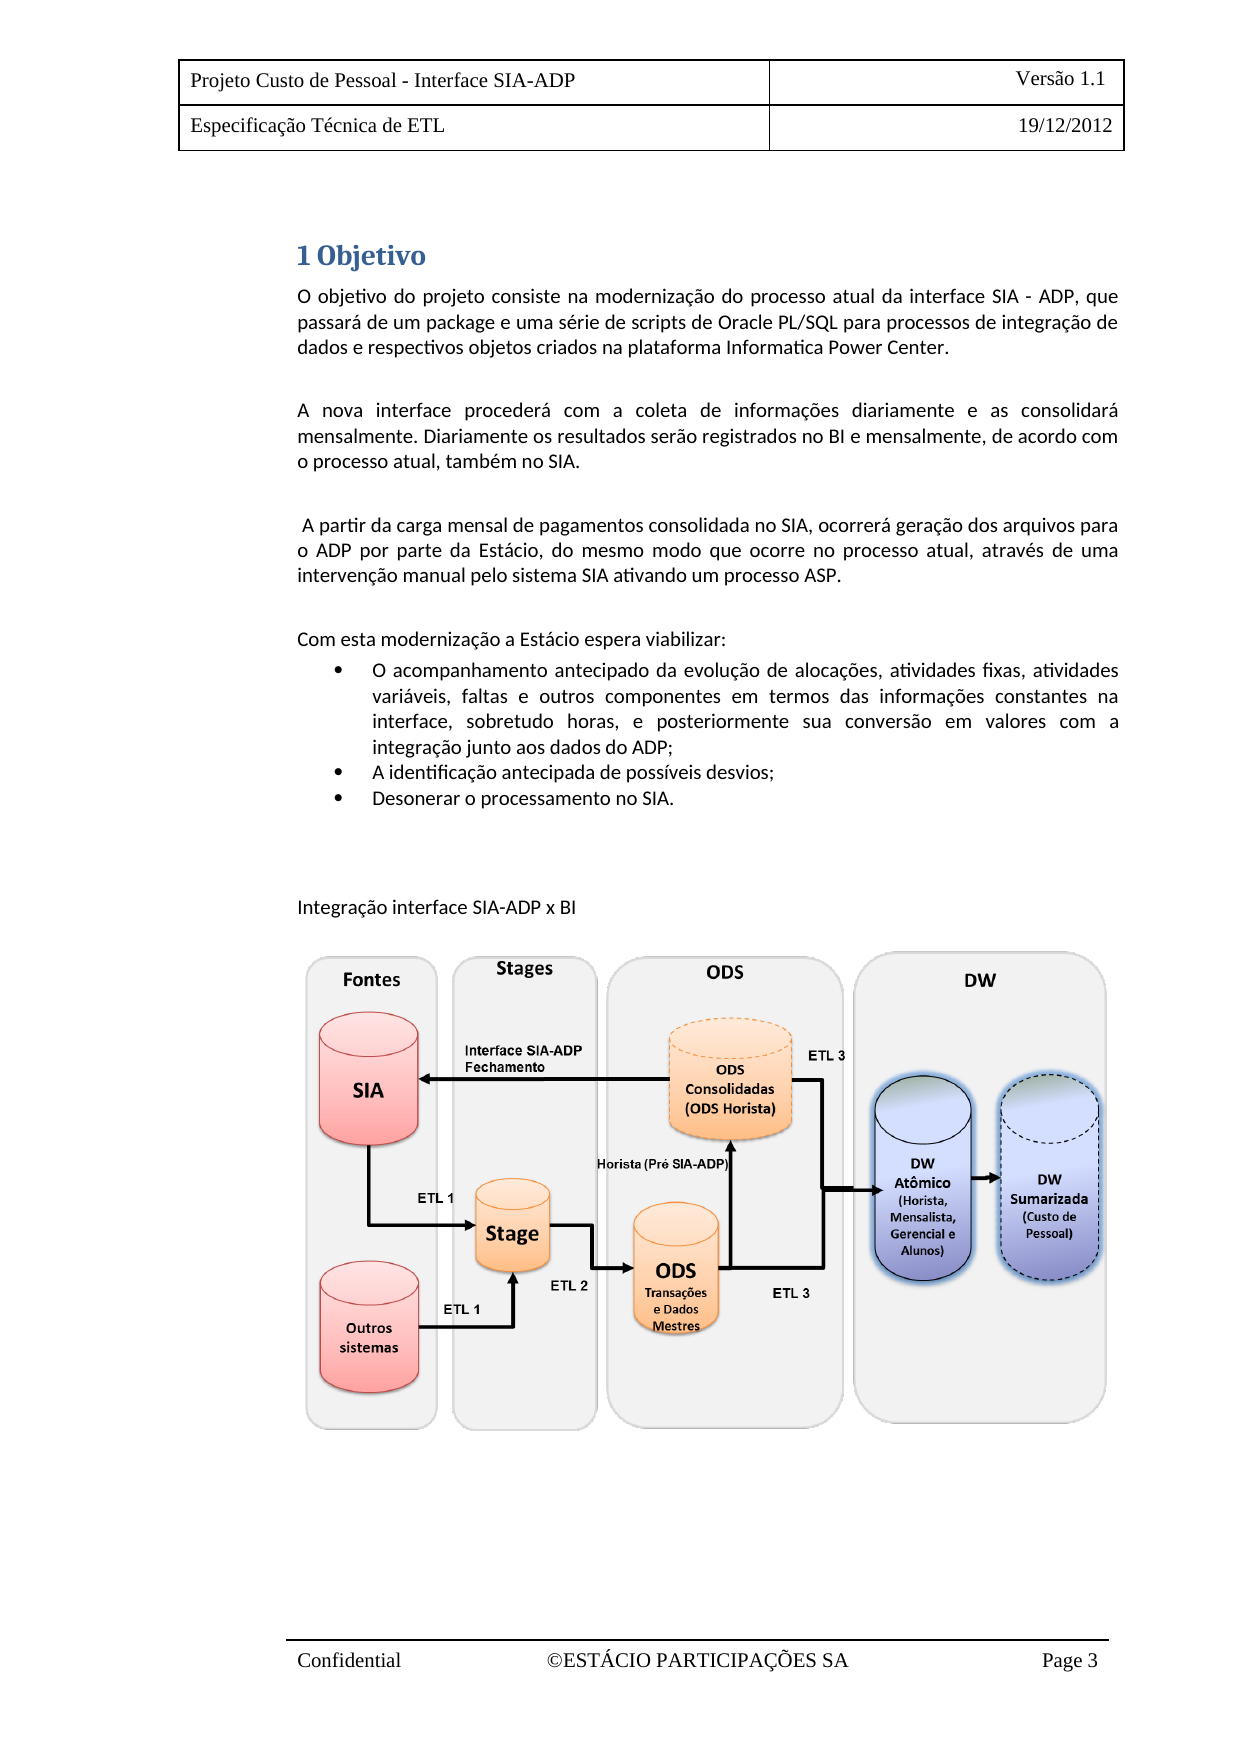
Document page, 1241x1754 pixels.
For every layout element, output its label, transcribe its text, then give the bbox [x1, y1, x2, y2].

list O acompanhamento antecipado da evolução de alocações, atividades fixas, atividades variáveis, faltas e outros componentes em termos das informações constantes na interface, sobretudo horas, e posteriormente sua conversão em valores com a integração junto aos dados do ADP; [334, 658, 1120, 759]
list Desonerar o processamento no SIA. [334, 785, 1120, 810]
text Integração interface SIA-ADP x BI [297, 894, 1120, 919]
text Com esta modernização a Estácio espera viabilizar: [297, 626, 1120, 651]
text O objetivo do projeto consiste na modernização do processo atual da interface SIA - ADP, que passará de um package e uma série de scripts de Oracle PL/SQL para processos de integração de dados e respectivos objetos criados na plataforma Informatica Power Center. [297, 283, 1120, 360]
picture [305, 948, 1112, 1431]
text Objetivo [297, 239, 1120, 272]
list A identificação antecipada de possíveis desvios; [334, 759, 1120, 785]
text A partir da carga mensal de pagamentos consolidada no SIA, ocorrerá geração dos arquivos para o ADP por parte da Estácio, do mesmo modo que ocorre no processo atual, através de uma intervenção manual pelo sistema SIA ativando um processo ASP. [297, 512, 1120, 588]
text A nova interface procederá com a coleta de informações diariamente e as consolidará mensalmente. Diariamente os resultados serão registrados no BI e mensalmente, de acordo com o processo atual, também no SIA. [297, 398, 1120, 474]
